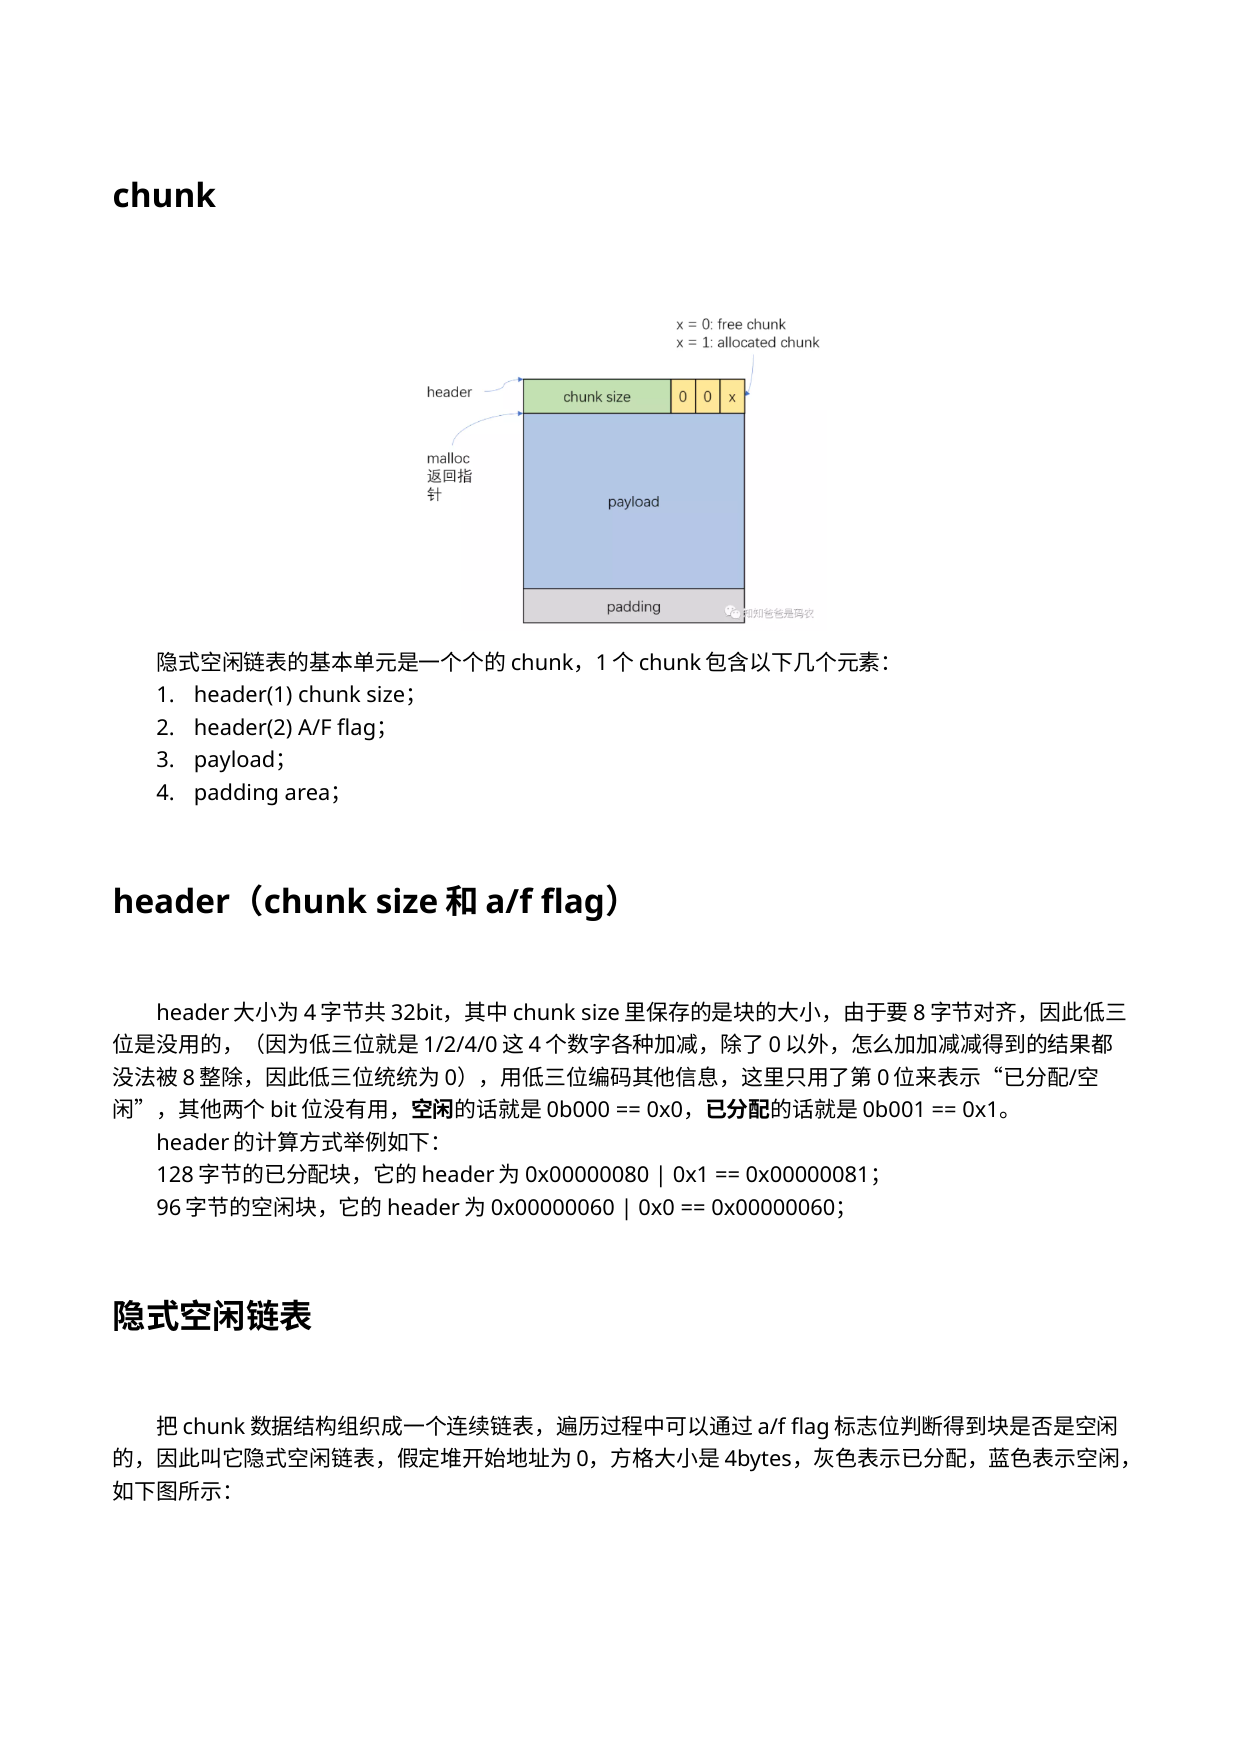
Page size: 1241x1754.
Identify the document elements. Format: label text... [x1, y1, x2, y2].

list padding area； [156, 775, 1128, 807]
subtitle chunk [112, 162, 1128, 227]
text header的计算方式举例如下： [112, 1124, 1128, 1157]
subtitle header（chunk size和a/f flag） [112, 867, 1128, 932]
subtitle 隐式空闲链表 [112, 1281, 1128, 1346]
list header(2) A/F flag； [156, 710, 1128, 742]
list payload； [156, 742, 1128, 775]
text 把chunk数据结构组织成一个连续链表，遍历过程中可以通过a/f flag标志位判断得到块是否是空闲的，因此叫它隐式空闲链表，假定堆开始地址为0，方格大小是4bytes，灰色表示已分配，蓝色表示空闲，如下图所示： [112, 1408, 1128, 1506]
text header大小为4字节共32bit，其中chunk size里保存的是块的大小，由于要8字节对齐，因此低三位是没用的，（因为低三位就是1/2/4/0这4个数字各种加减，除了0以外，怎么加加减减得到的结果都没法被8整除，因此低三位统统为0），用低三位编码其他信息，这里只用了第0位来表示“已分配/空闲”，其他两个bit位没有用，空闲的话就是0b000 == 0x0，已分配的话就是0b001 == 0x1。 [112, 994, 1128, 1124]
text 96字节的空闲块，它的header为0x00000060 | 0x0 == 0x00000060； [112, 1189, 1128, 1222]
text 128字节的已分配块，它的header为0x00000080 | 0x1 == 0x00000081； [112, 1157, 1128, 1189]
picture [409, 287, 832, 637]
list header(1) chunk size； [156, 677, 1128, 710]
text 隐式空闲链表的基本单元是一个个的chunk，1个chunk包含以下几个元素： [112, 645, 1128, 677]
